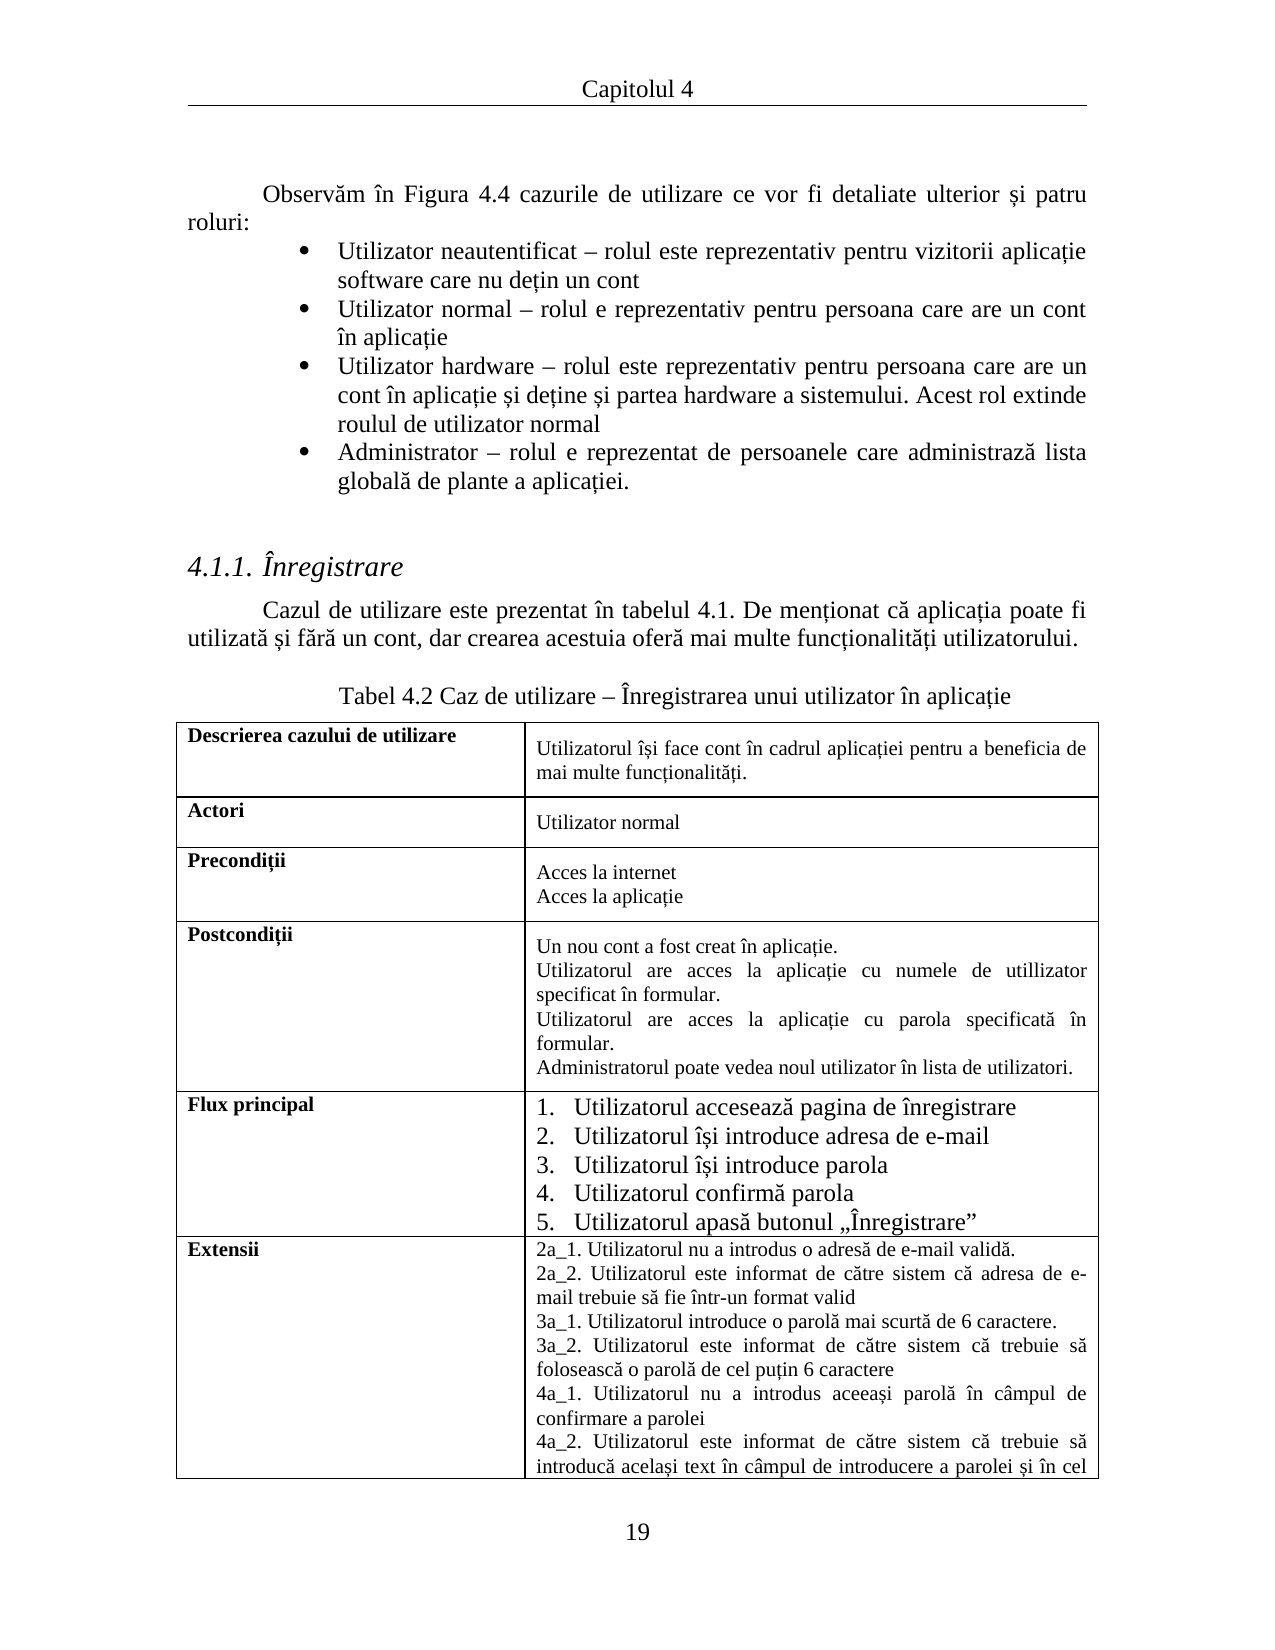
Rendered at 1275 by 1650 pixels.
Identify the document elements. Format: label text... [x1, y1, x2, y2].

table_cell Acces la internet Acces la aplicație [526, 848, 1098, 921]
table_cell Utilizator normal [526, 798, 1098, 847]
table_cell Utilizatorul accesează pagina de înregistrare Utilizatorul își introduce adresa de e-mail Utilizatorul își introduce parola Utilizatorul confirmă parola Utilizatorul apasă butonul „Înregistrare” [526, 1092, 1098, 1236]
text Observăm în Figura 4.4 cazurile de utilizare ce vor fi detaliate ulterior și patru roluri: [187, 179, 1087, 236]
table_cell Precondiții [177, 848, 524, 921]
table_header Descrierea cazului de utilizare [177, 723, 524, 796]
list Administrator – rolul e reprezentat de persoanele care administrază lista globală de plante a aplicației. [300, 437, 1087, 495]
subtitle Înregistrare [187, 549, 1087, 582]
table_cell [526, 1237, 1098, 1478]
list Utilizator neautentificat – rolul este reprezentativ pentru vizitorii aplicație software care nu dețin un cont [300, 236, 1087, 294]
table_cell Flux principal [177, 1092, 524, 1236]
table_cell Postcondiții [177, 922, 524, 1091]
list Utilizator normal – rolul e reprezentativ pentru persoana care are un cont în aplicație [300, 294, 1087, 351]
text Cazul de utilizare este prezentat în tabelul 4.1. De menționat că aplicația poate fi utilizată și fără un cont, dar crearea acestuia oferă mai multe funcționalități utilizatorului. [187, 595, 1087, 652]
table_cell Un nou cont a fost creat în aplicație. Utilizatorul are acces la aplicație cu numele de utillizator specificat în formular. Utilizatorul are acces la aplicație cu parola specificată în formular. Administratorul poate vedea noul utilizator în lista de utilizatori. [526, 922, 1098, 1091]
table_header Utilizatorul își face cont în cadrul aplicației pentru a beneficia de mai multe funcționalități. [526, 723, 1098, 796]
table_cell Extensii [177, 1237, 524, 1478]
list Utilizator hardware – rolul este reprezentativ pentru persoana care are un cont în aplicație și deține și partea hardware a sistemului. Acest rol extinde roulul de utilizator normal [300, 351, 1087, 437]
table_cell Actori [177, 798, 524, 847]
